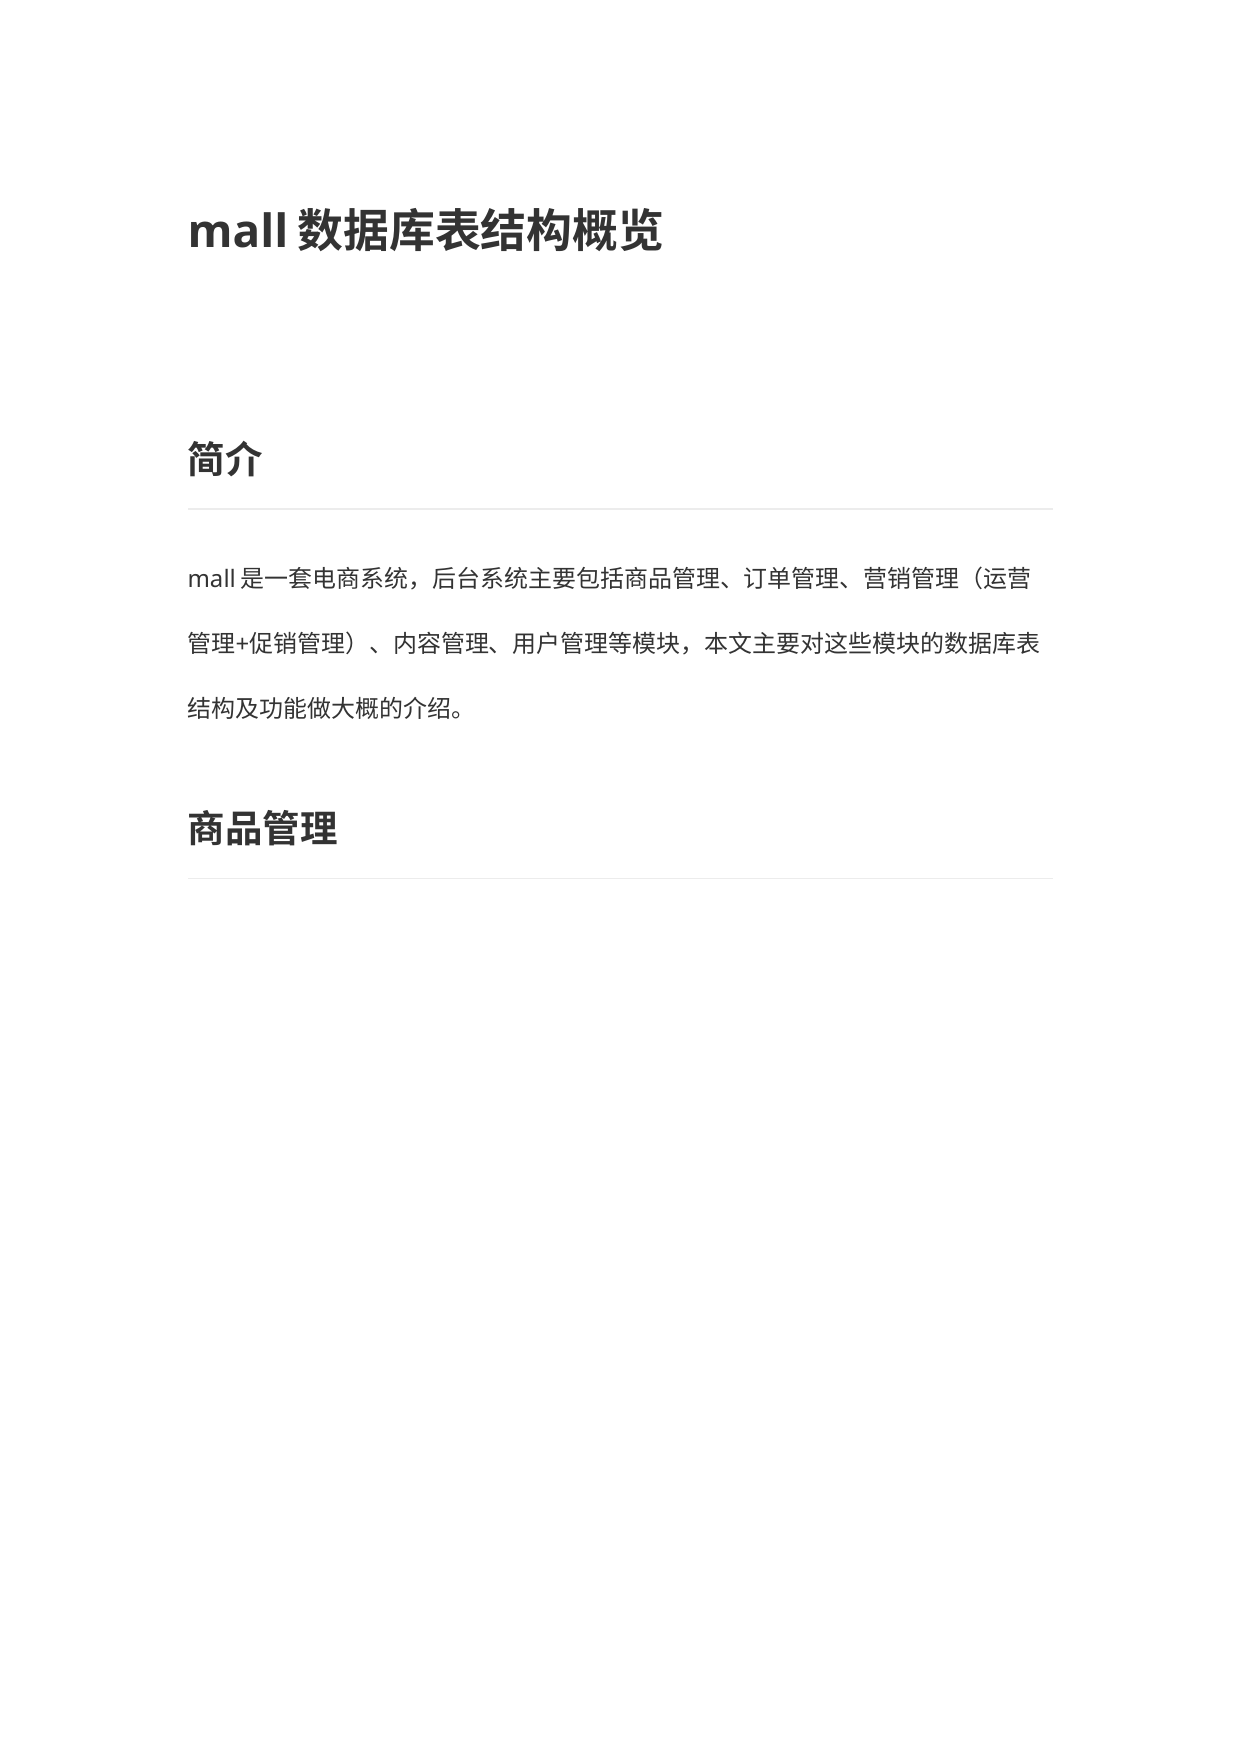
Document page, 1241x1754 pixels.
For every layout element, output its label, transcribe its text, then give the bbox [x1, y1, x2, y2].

subtitle mall数据库表结构概览 [187, 179, 1053, 276]
subtitle 商品管理 [187, 794, 1053, 879]
subtitle 简介 [187, 425, 1053, 510]
text mall是一套电商系统，后台系统主要包括商品管理、订单管理、营销管理（运营管理+促销管理）、内容管理、用户管理等模块，本文主要对这些模块的数据库表结构及功能做大概的介绍。 [187, 544, 1053, 739]
